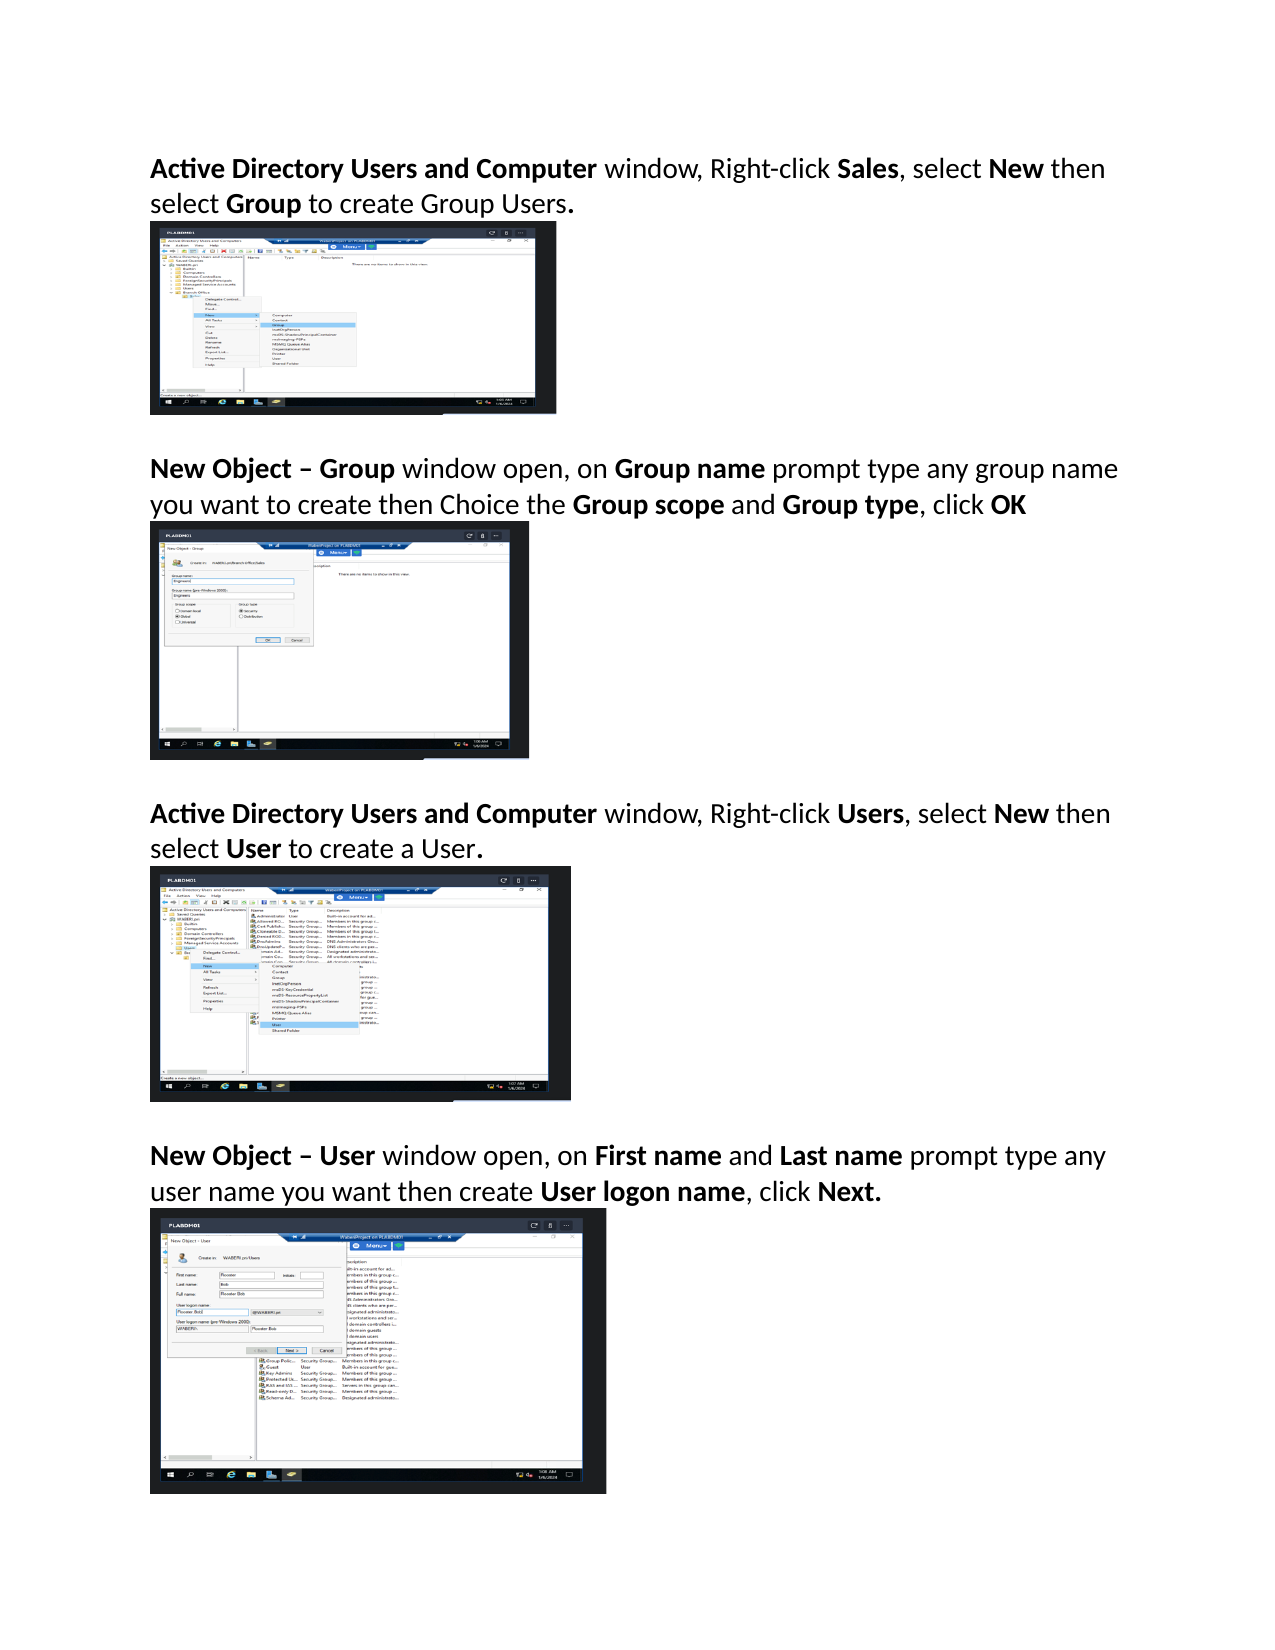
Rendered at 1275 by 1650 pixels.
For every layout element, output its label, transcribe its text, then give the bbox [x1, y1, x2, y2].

text Active Directory Users and Computer window, Right-click Users, select New then select User to create a User. [150, 795, 1125, 866]
text New Object – User window open, on First name and Last name prompt type any user name you want then create User logon name, click Next. [150, 1137, 1125, 1208]
text New Object – Group window open, on Group name prompt type any group name you want to create then Choice the Group scope and Group type, click OK [150, 451, 1125, 522]
text Active Directory Users and Computer window, Right-click Sales, select New then select Group to create Group Users. [150, 150, 1125, 221]
picture [150, 866, 571, 1102]
picture [150, 521, 530, 760]
picture [150, 1208, 607, 1494]
picture [150, 221, 557, 415]
